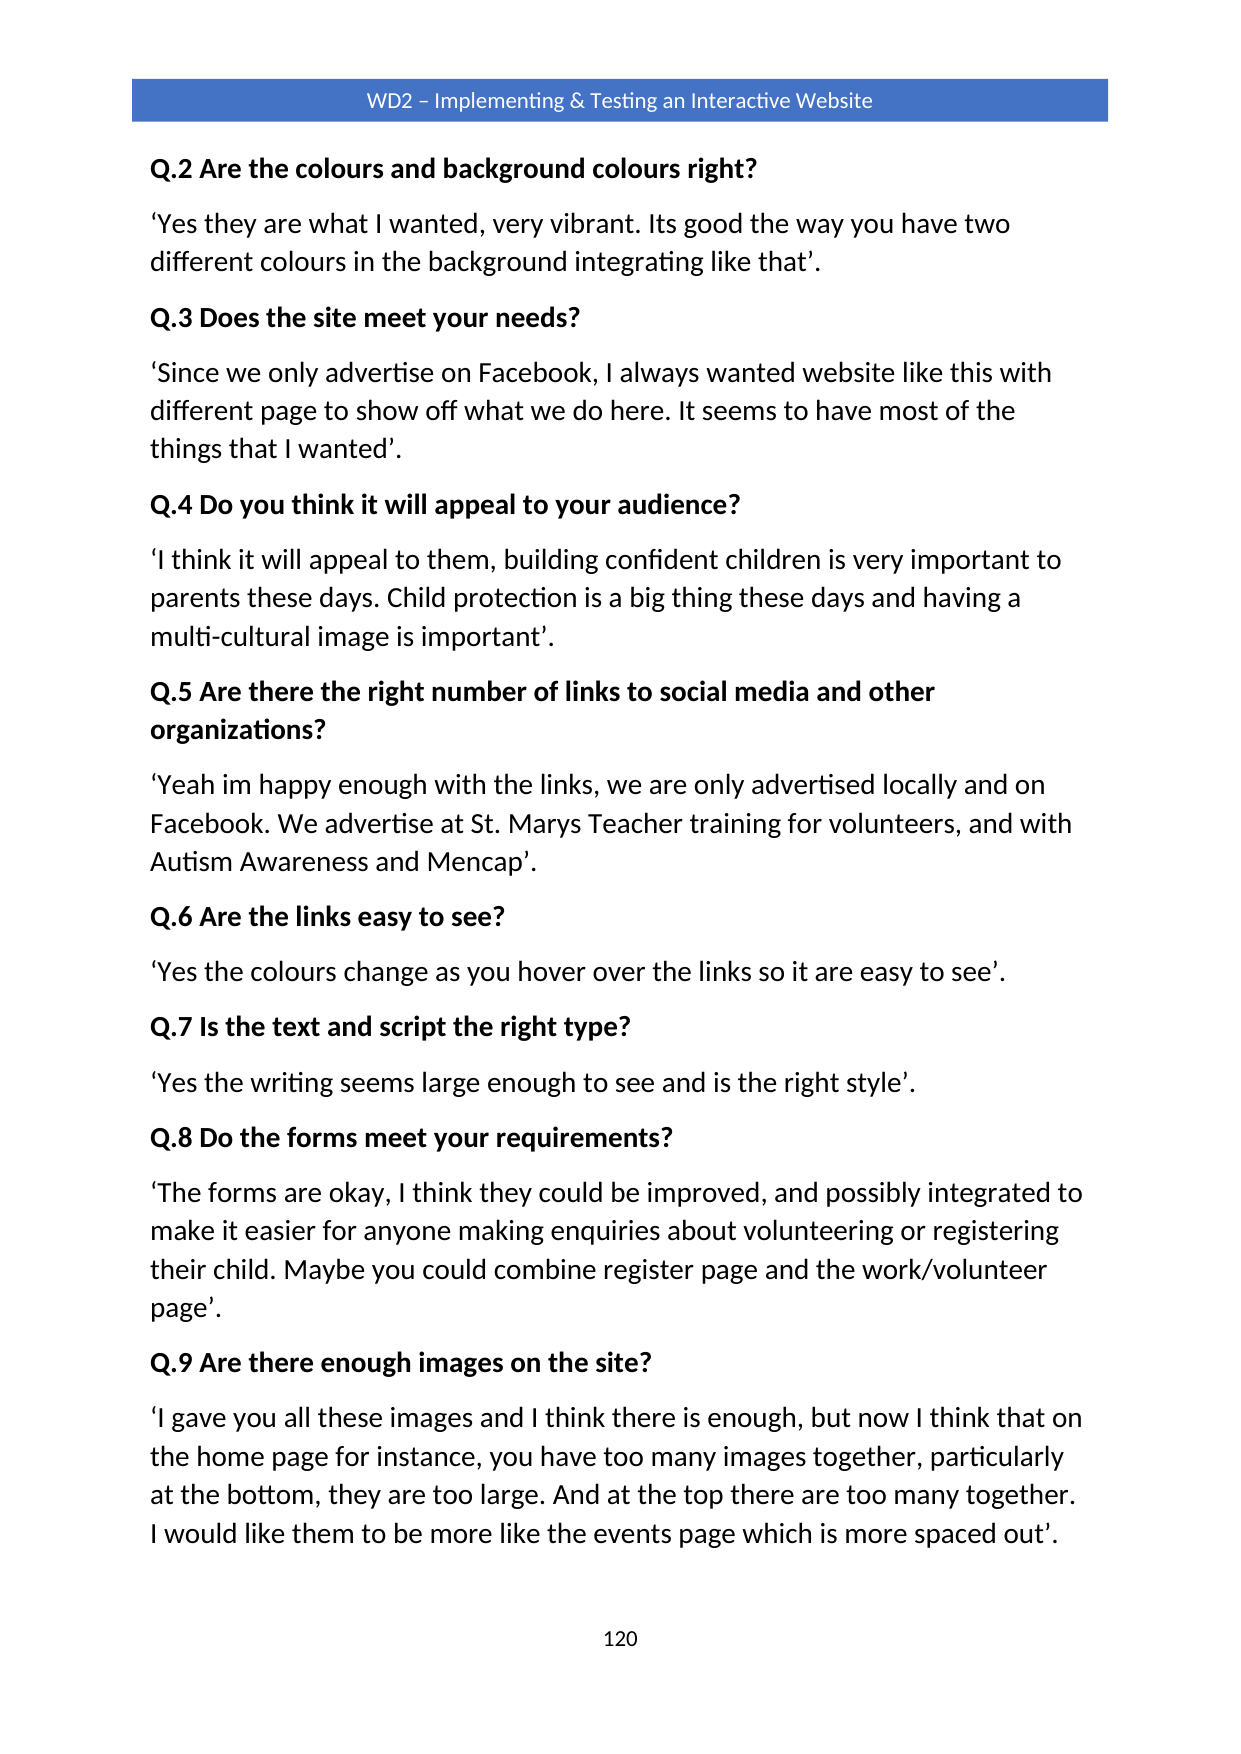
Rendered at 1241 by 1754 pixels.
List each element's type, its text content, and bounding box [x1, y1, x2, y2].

text ‘I think it will appeal to them, building confident children is very important to parents these days. Child protection is a big thing these days and having a multi-cultural image is important’. [150, 541, 1090, 653]
text ‘Yes the writing seems large enough to see and is the right style’. [150, 1064, 1090, 1099]
text Q.6 Are the links easy to see? [150, 898, 1090, 934]
text Q.8 Do the forms meet your requirements? [150, 1119, 1090, 1154]
text Q.4 Do you think it will appeal to your audience? [150, 486, 1090, 521]
text ‘Since we only advertise on Facebook, I always wanted website like this with different page to show off what we do here. It seems to have most of the things that I wanted’. [150, 354, 1090, 466]
text Q.2 Are the colours and background colours right? [150, 150, 1090, 186]
text Q.7 Is the text and script the right type? [150, 1008, 1090, 1044]
text ‘Yes they are what I wanted, very vibrant. Its good the way you have two different colours in the background integrating like that’. [150, 205, 1090, 279]
text ‘Yeah im happy enough with the links, we are only advertised locally and on Facebook. We advertise at St. Marys Teacher training for volunteers, and with Autism Awareness and Mencap’. [150, 766, 1090, 879]
text Q.5 Are there the right number of links to social media and other organizations? [150, 673, 1090, 747]
text ‘I gave you all these images and I think there is enough, but now I think that on the home page for instance, you have too many images together, particularly at the bottom, they are too large. And at the top there are too many together. I would like them to be more like the events page which is more spaced out’. [150, 1399, 1090, 1550]
text Q.3 Does the site meet your needs? [150, 299, 1090, 334]
text Q.9 Are there enough images on the site? [150, 1344, 1090, 1380]
text ‘The forms are okay, I think they could be improved, and possibly integrated to make it easier for anyone making enquiries about volunteering or registering their child. Maybe you could combine register page and the work/volunteer page’. [150, 1174, 1090, 1325]
text ‘Yes the colours change as you hover over the links so it are easy to see’. [150, 953, 1090, 989]
